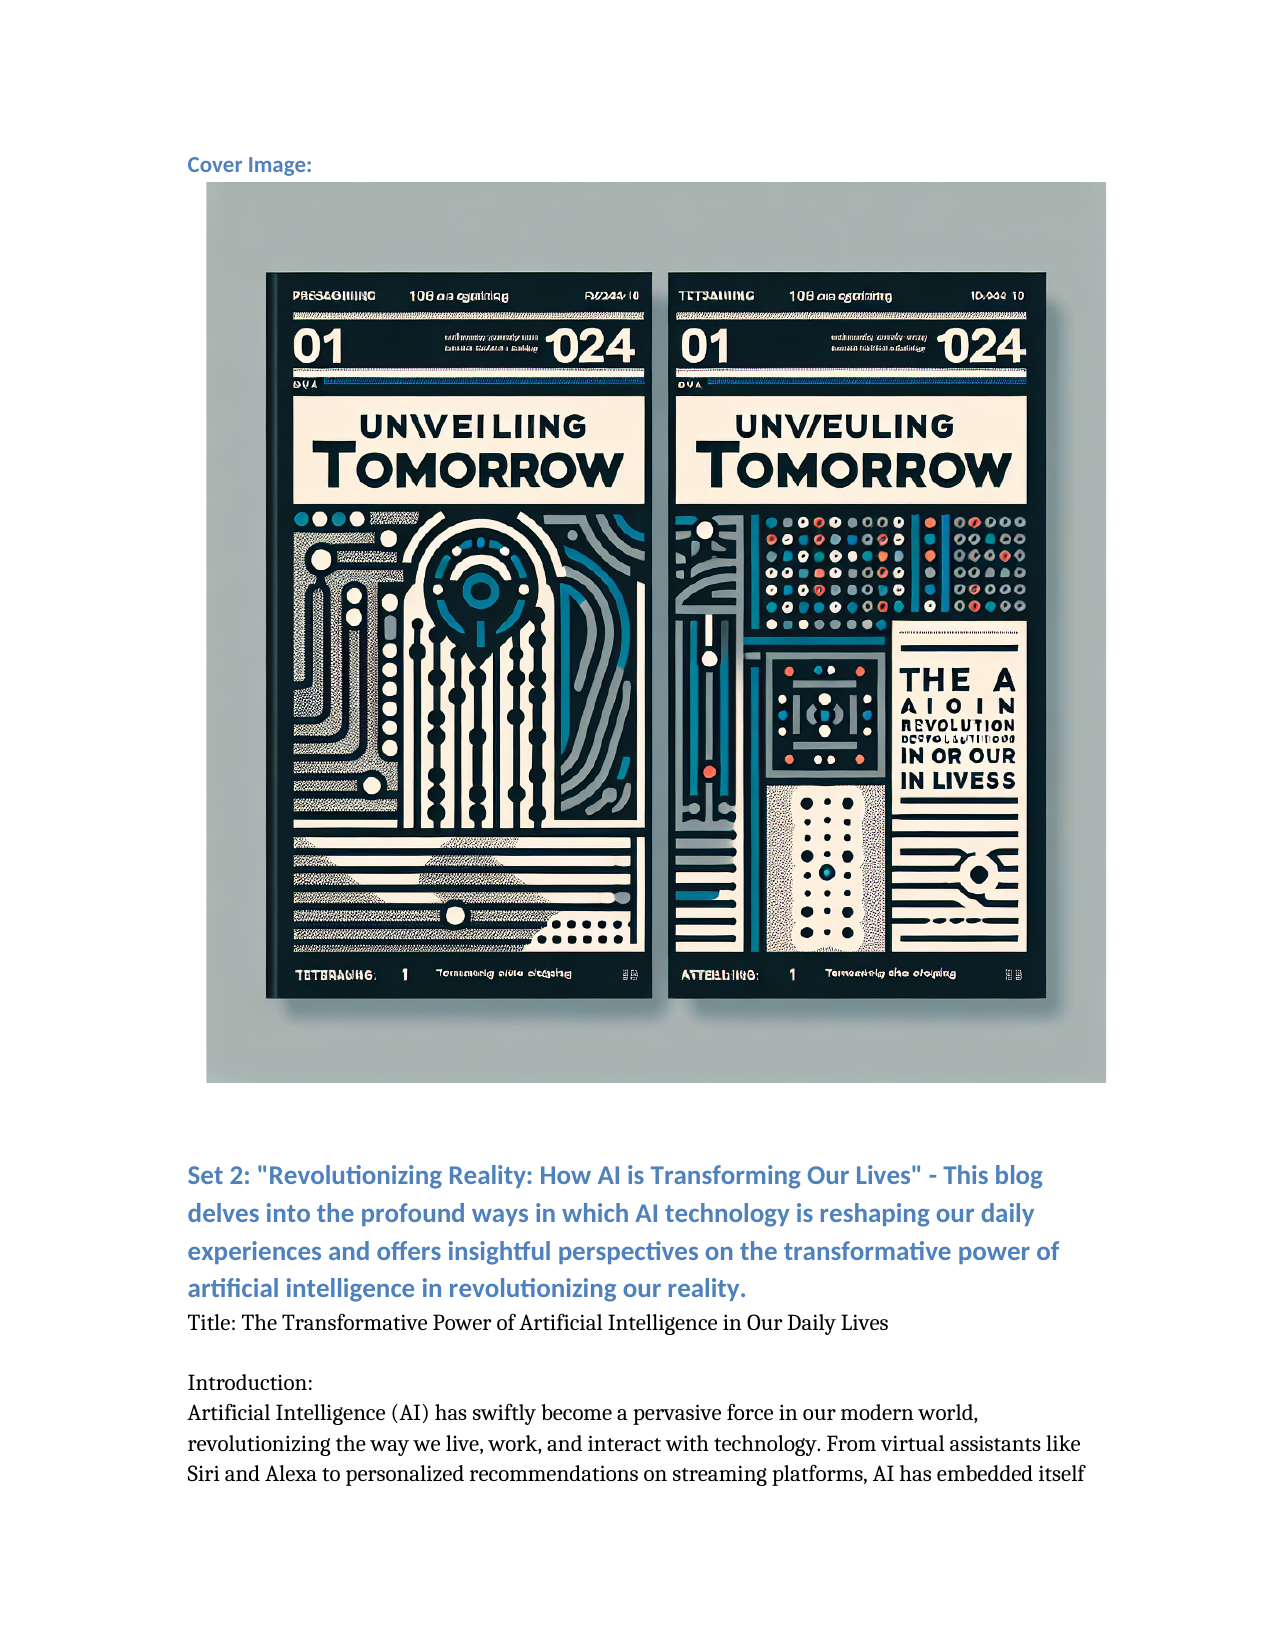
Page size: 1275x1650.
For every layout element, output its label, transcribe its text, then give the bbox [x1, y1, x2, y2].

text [187, 1309, 1087, 1487]
subtitle Set 2: "Revolutionizing Reality: How AI is Transforming Our Lives" - This blog delves into the profound ways in which AI technology is reshaping our daily experiences and offers insightful perspectives on the transformative power of artificial intelligence in revolutionizing our reality. [187, 1158, 1087, 1305]
picture [206, 182, 1107, 1083]
subtitle Cover Image: [187, 150, 1087, 178]
